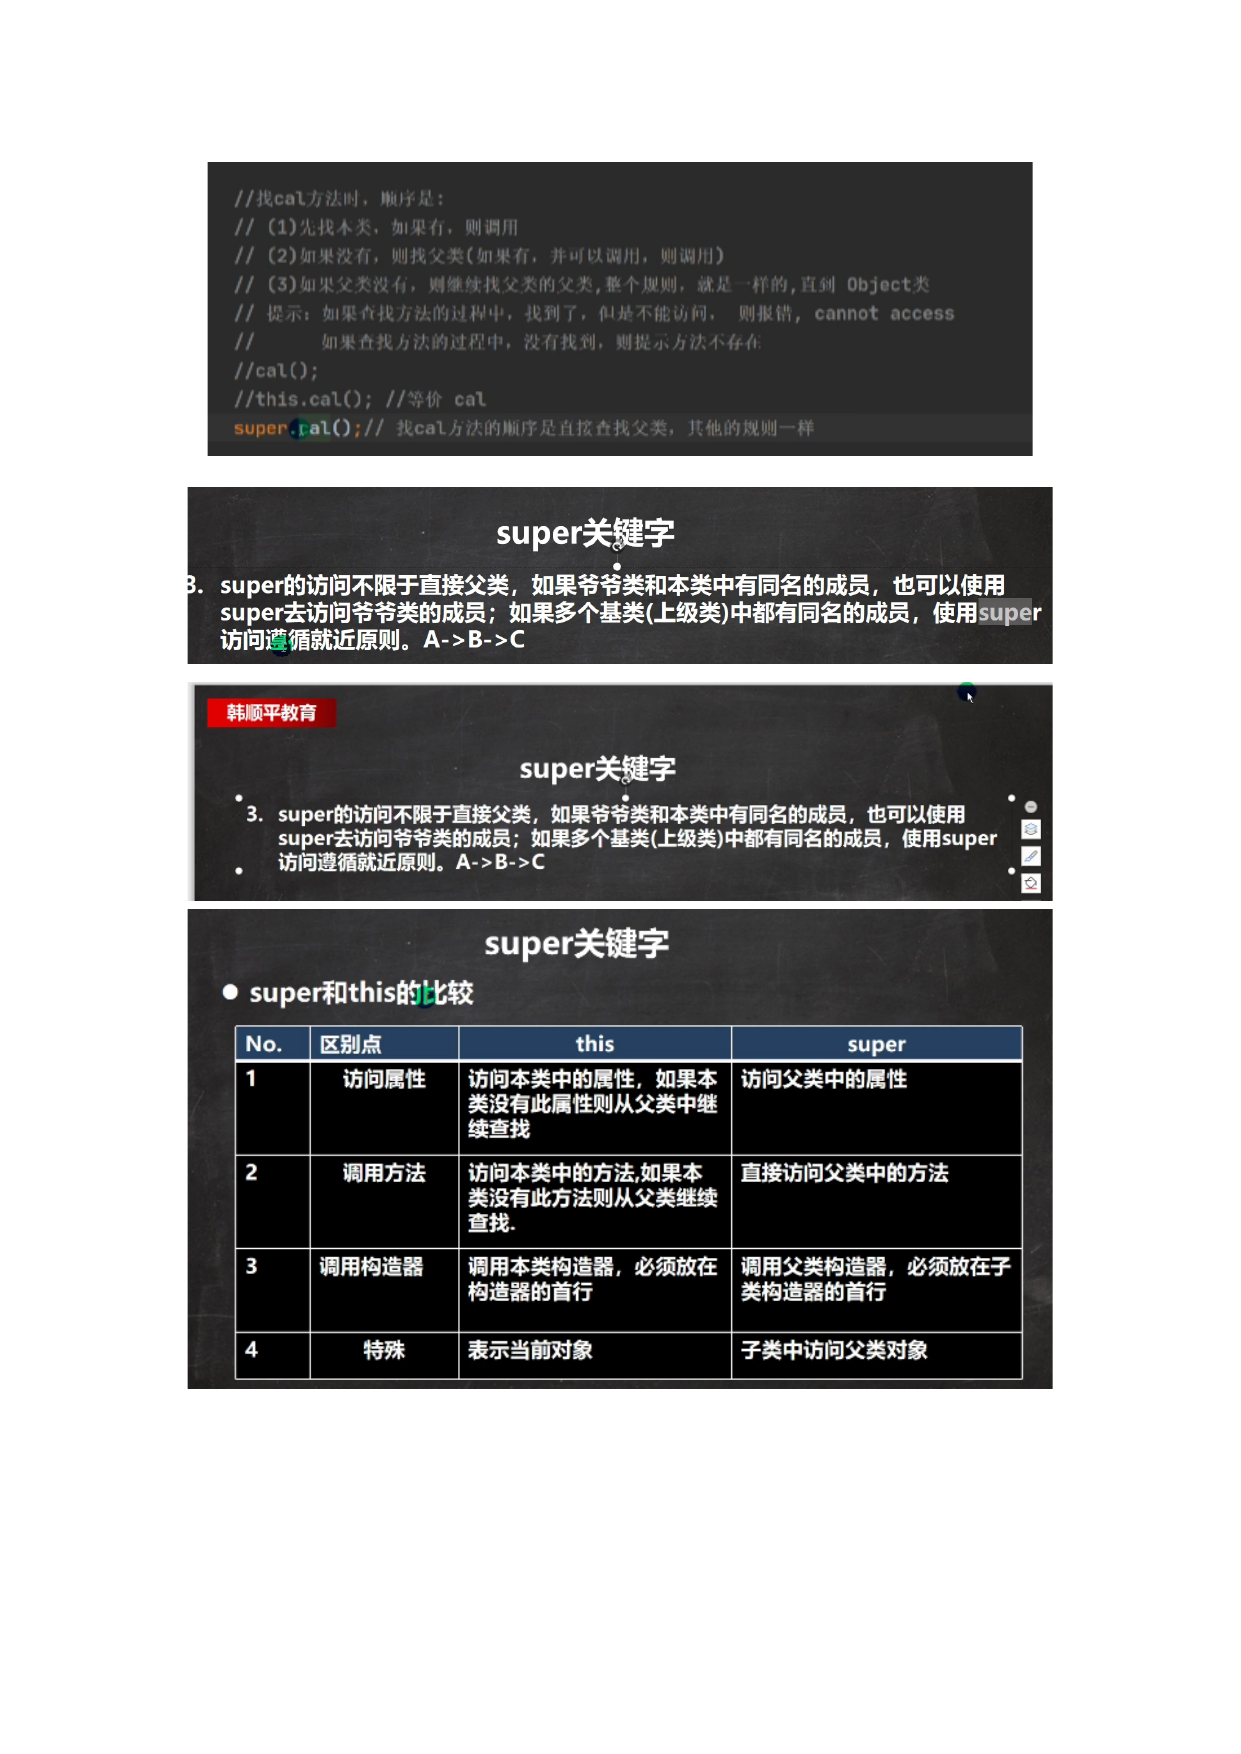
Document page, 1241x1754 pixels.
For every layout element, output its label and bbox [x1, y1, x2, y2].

picture [187, 909, 1053, 1389]
picture [187, 487, 1053, 664]
picture [187, 682, 1053, 901]
picture [207, 162, 1033, 456]
